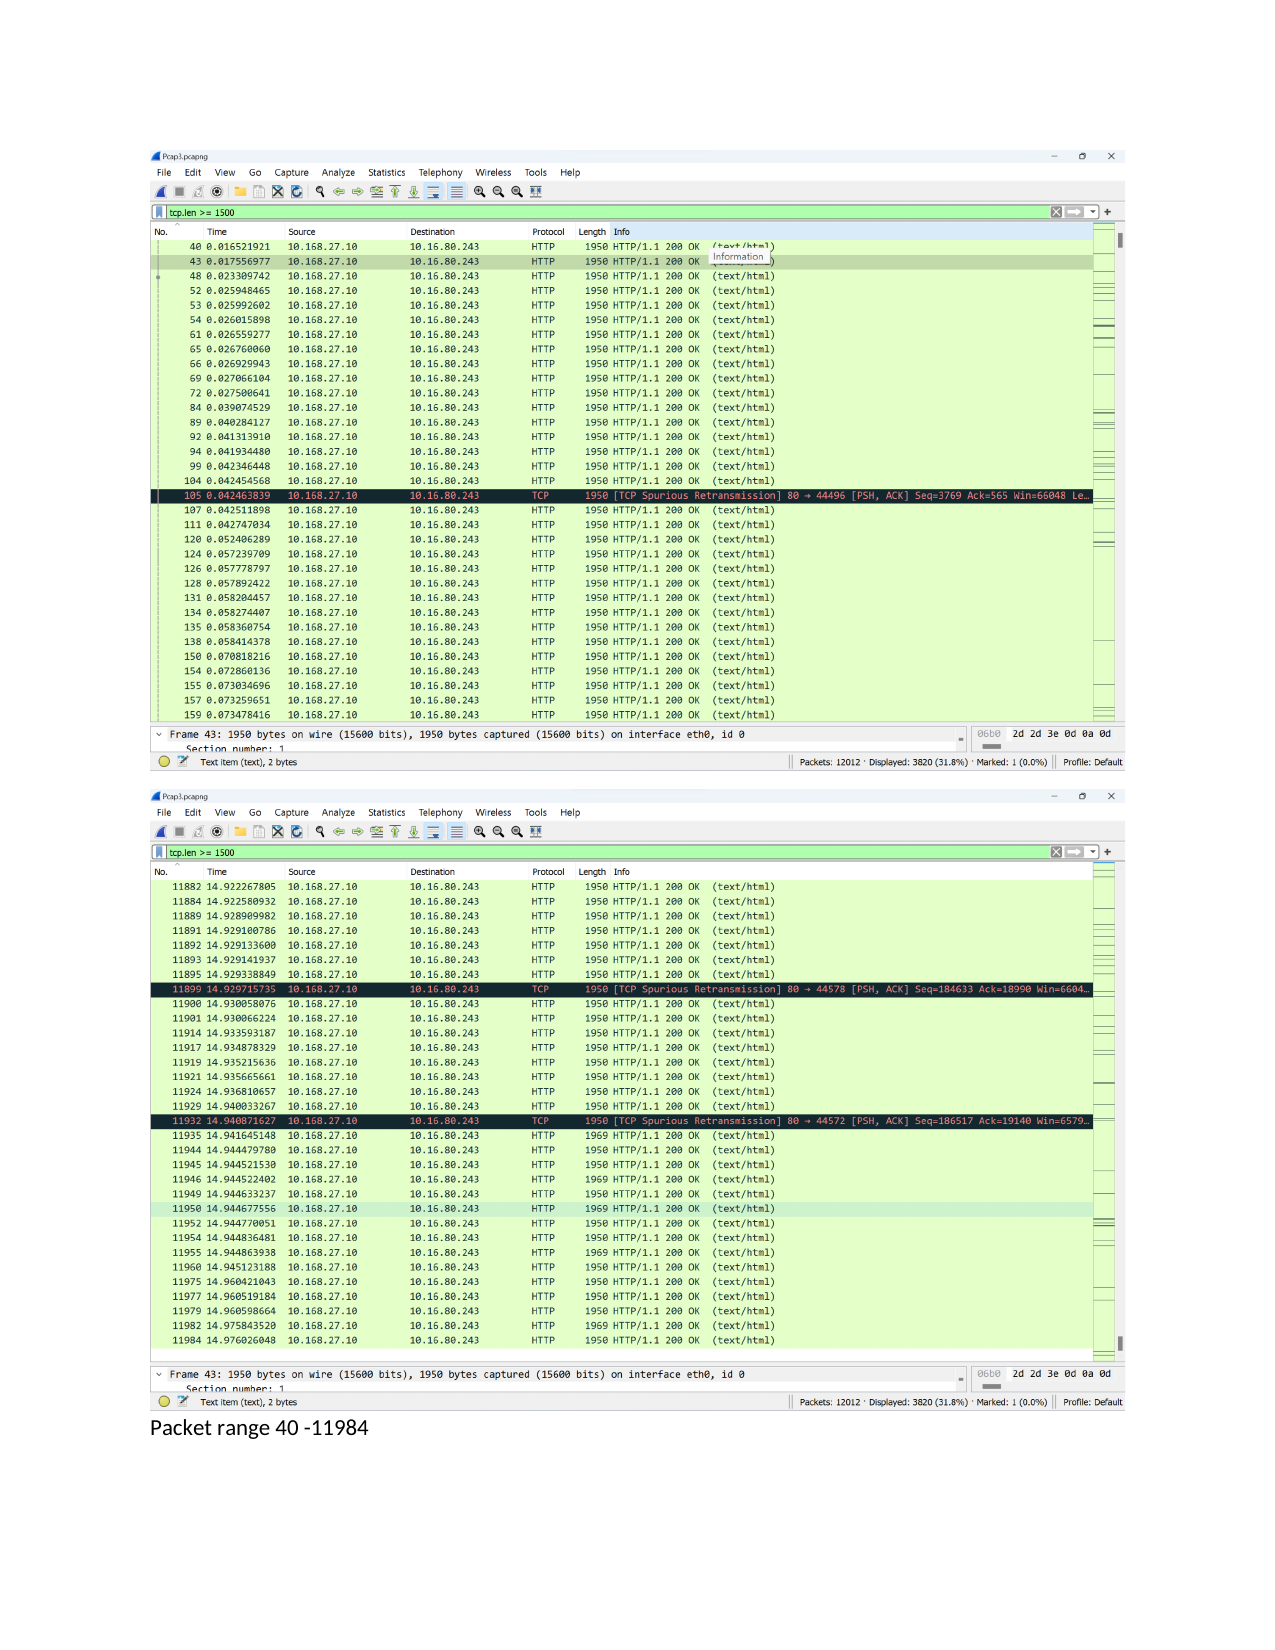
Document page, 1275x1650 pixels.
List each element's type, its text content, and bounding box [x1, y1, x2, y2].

picture [150, 789, 1125, 1411]
text Packet range 40 -11984 [150, 1411, 1125, 1441]
picture [150, 150, 1125, 771]
